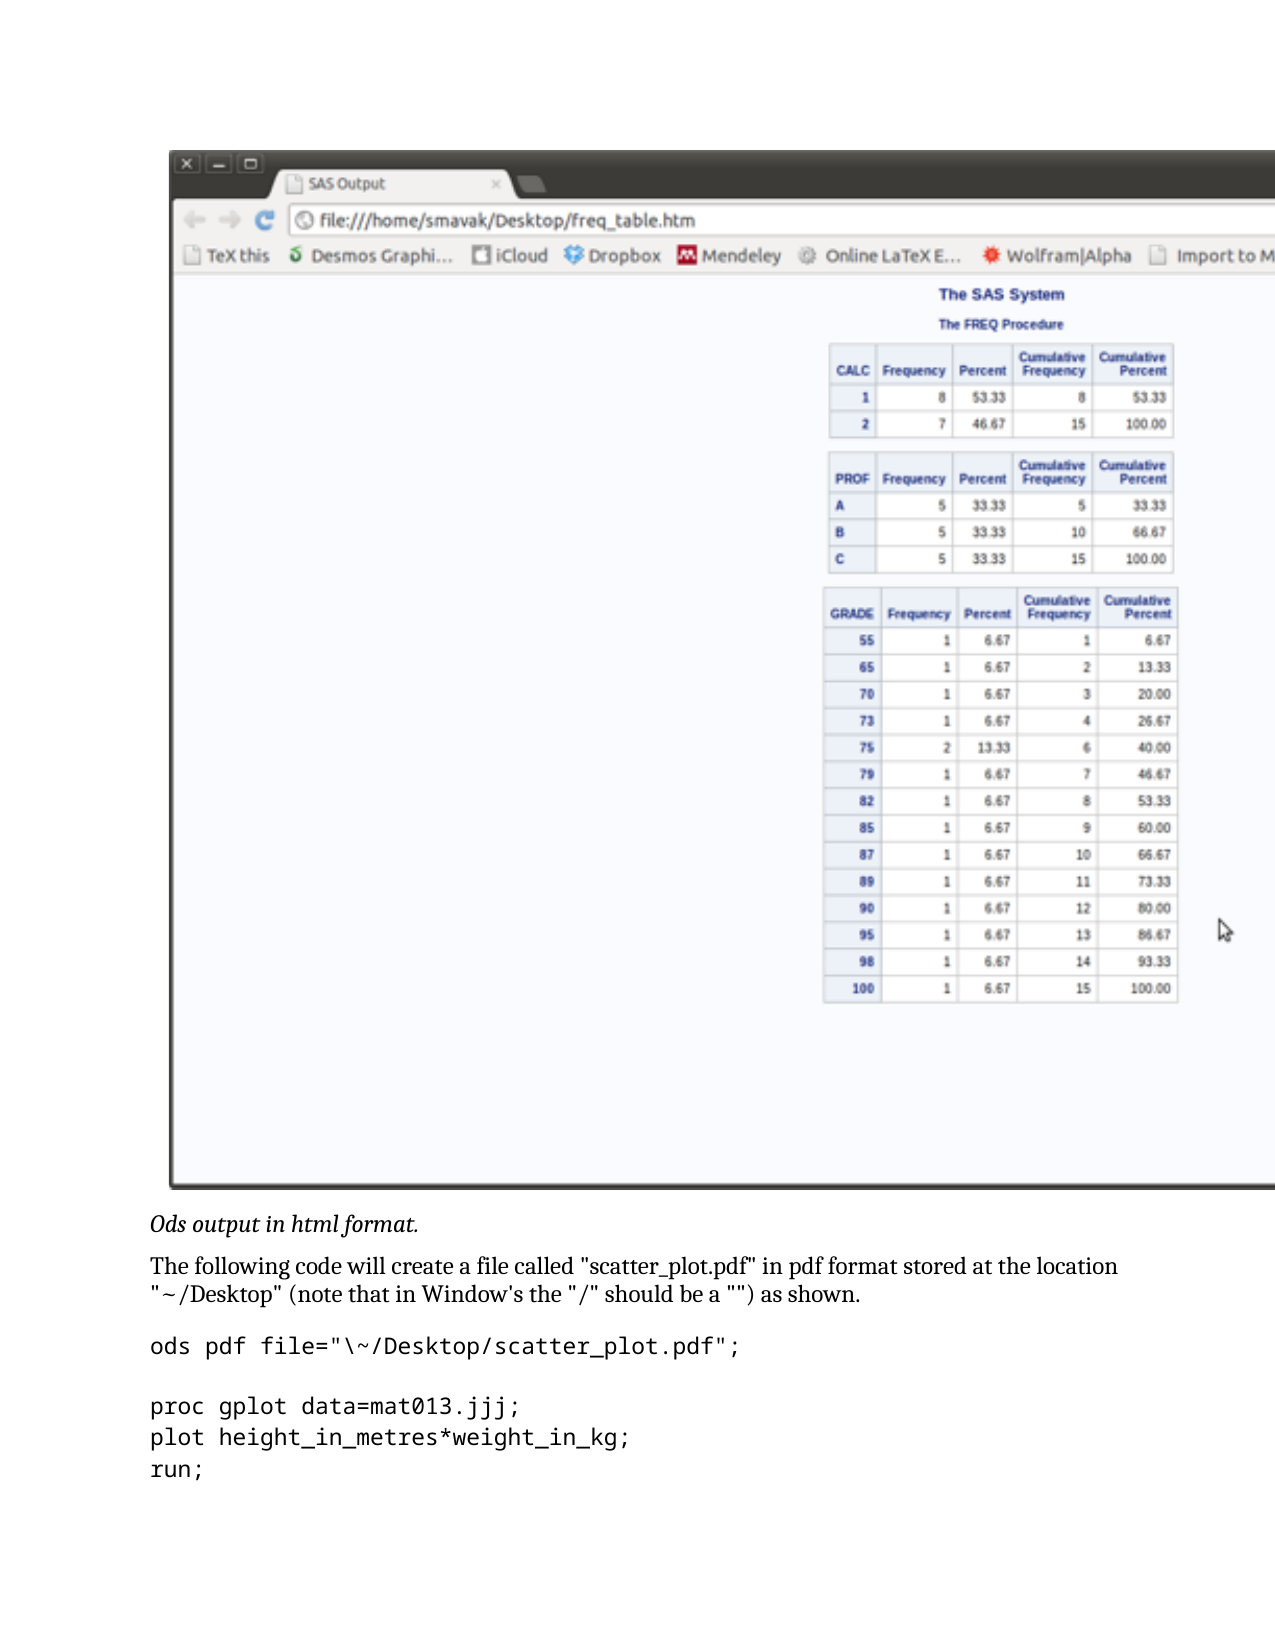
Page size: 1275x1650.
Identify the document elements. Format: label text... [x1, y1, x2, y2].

text The following code will create a file called "scatter_plot.pdf" in pdf format stored at the location "~/Desktop" (note that in Window's the "/" should be a "") as shown. [150, 1252, 1125, 1309]
text Ods output in html format. [150, 1210, 1125, 1239]
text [150, 1330, 1125, 1484]
picture [168, 150, 1275, 1190]
